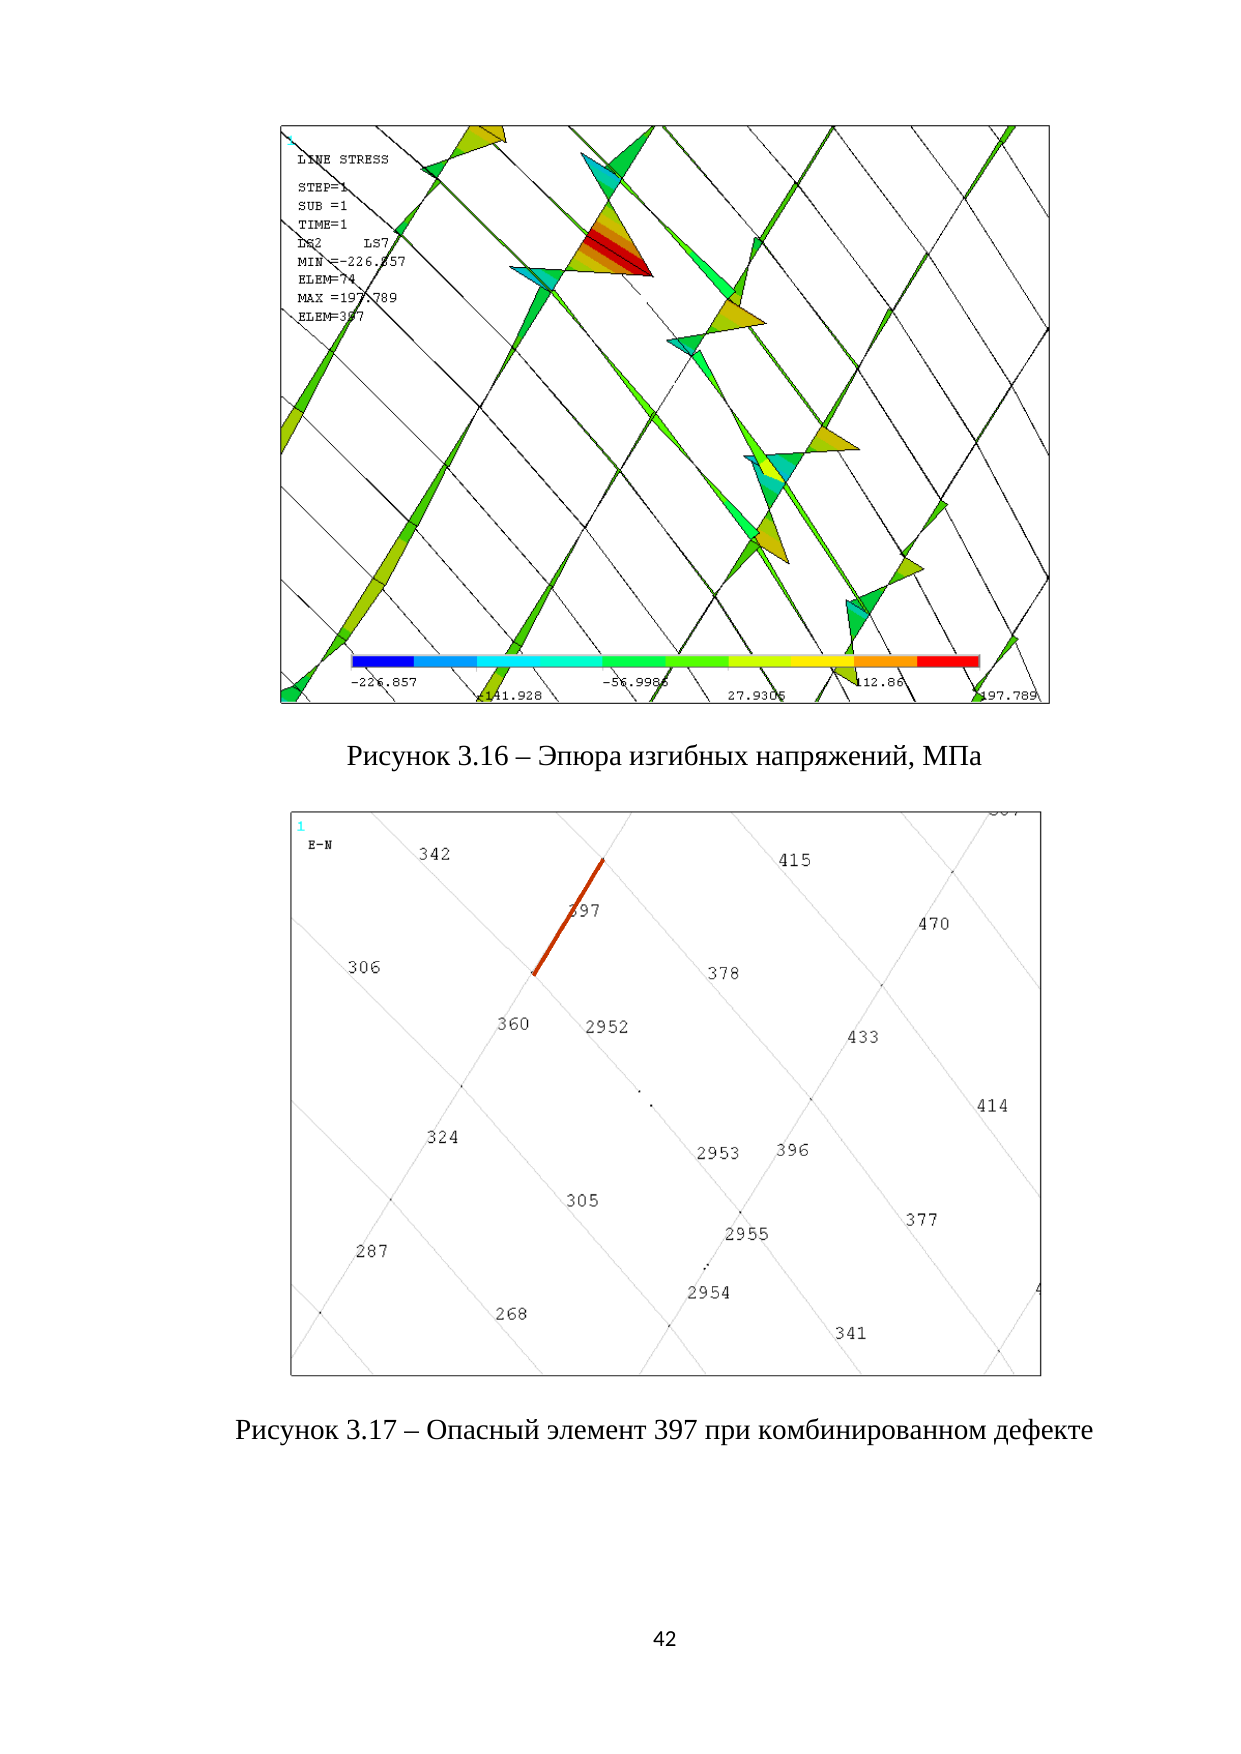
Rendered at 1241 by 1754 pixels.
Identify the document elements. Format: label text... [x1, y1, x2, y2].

text Рисунок 3.17 – Опасный элемент 397 при комбинированном дефекте [177, 1412, 1152, 1446]
picture [283, 805, 1046, 1382]
picture [273, 118, 1055, 708]
text Рисунок 3.16 – Эпюра изгибных напряжений, МПа [177, 738, 1152, 772]
